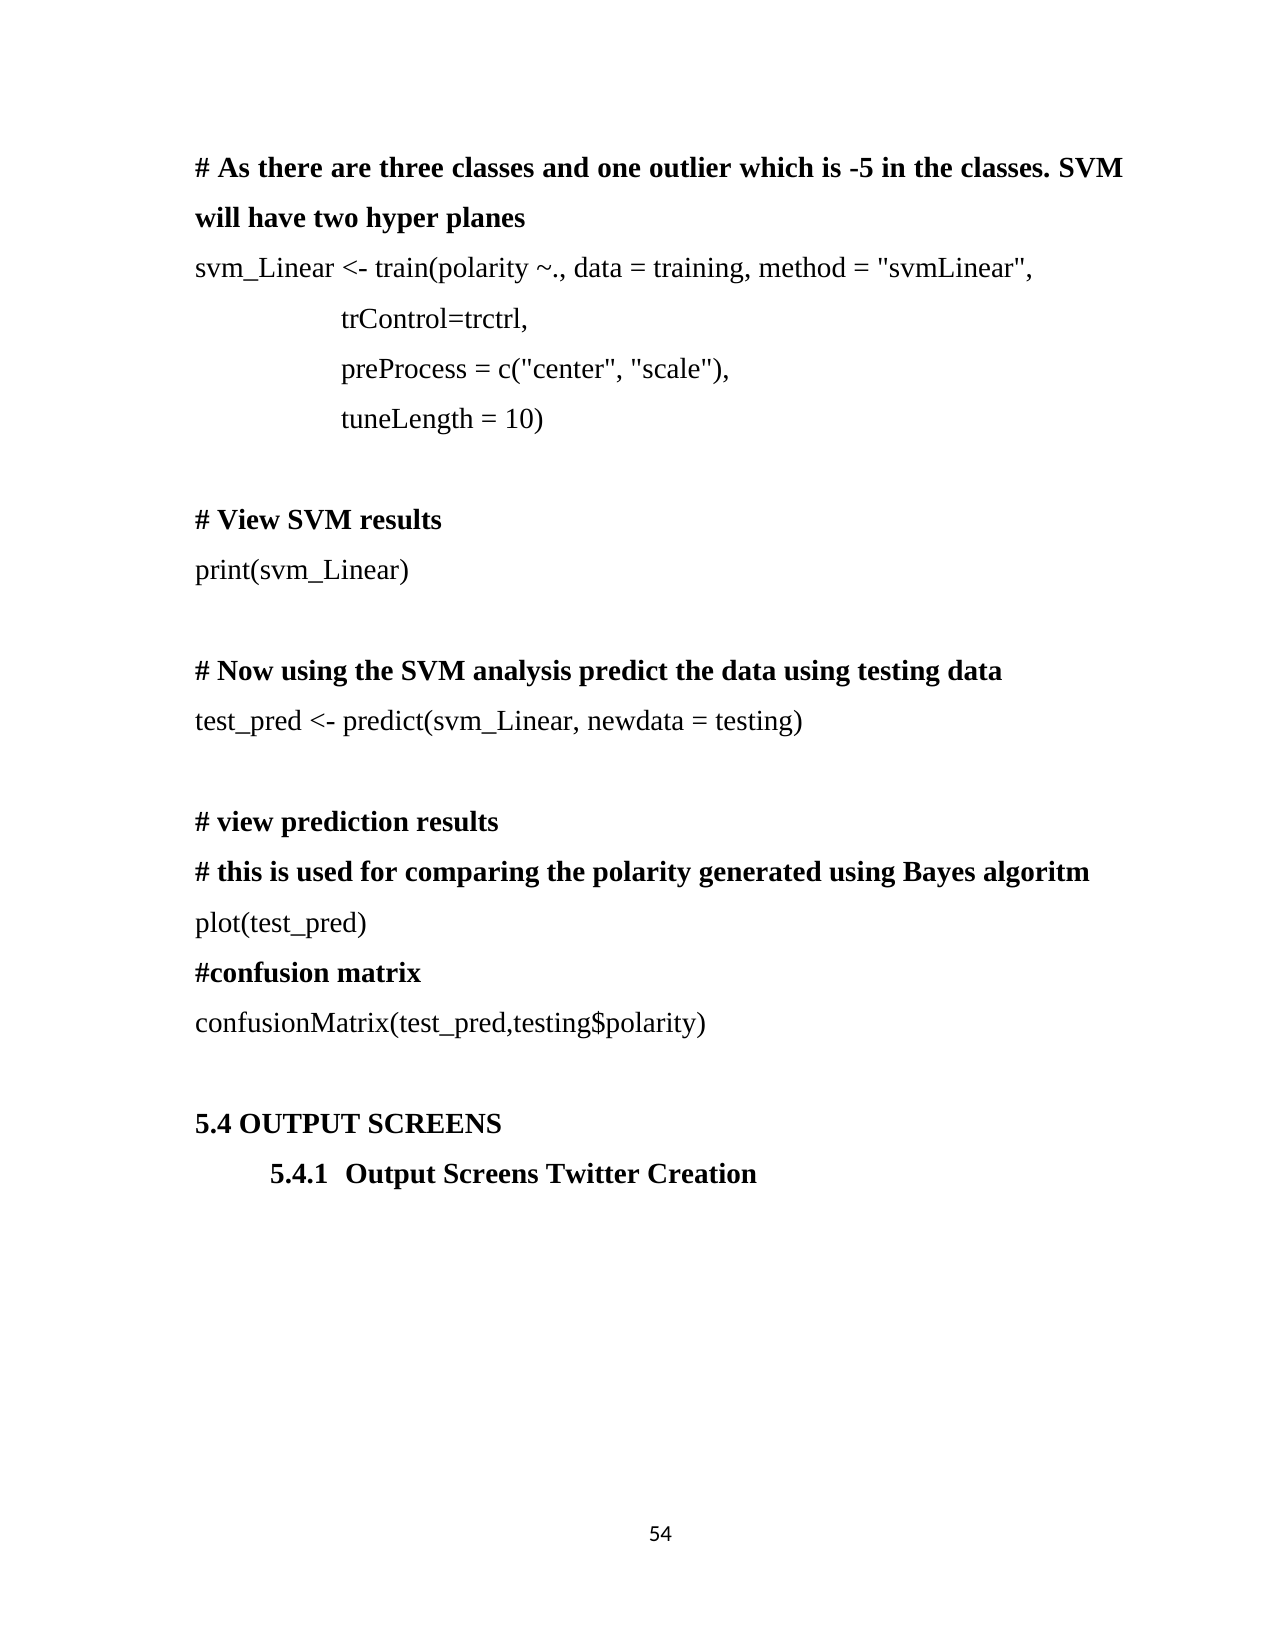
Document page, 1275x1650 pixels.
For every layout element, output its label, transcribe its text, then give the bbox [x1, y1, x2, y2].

text 5.4 OUTPUT SCREENS [195, 1106, 1125, 1139]
text print(svm_Linear) [195, 552, 1125, 586]
text # this is used for comparing the polarity generated using Bayes algoritm [195, 854, 1125, 888]
text # As there are three classes and one outlier which is -5 in the classes. SVM will have two hyper planes [195, 150, 1125, 234]
text test_pred <- predict(svm_Linear, newdata = testing) [195, 703, 1125, 737]
text confusionMatrix(test_pred,testing$polarity) [195, 1005, 1125, 1039]
text svm_Linear <- train(polarity ~., data = training, method = "svmLinear", [195, 251, 1125, 284]
text plot(test_pred) [195, 905, 1125, 938]
text # Now using the SVM analysis predict the data using testing data [195, 653, 1125, 687]
text tuneLength = 10) [195, 402, 1125, 435]
text trControl=trctrl, [195, 301, 1125, 334]
text preProcess = c("center", "scale"), [195, 351, 1125, 385]
text # view prediction results [195, 804, 1125, 838]
list Output Screens Twitter Creation [270, 1156, 1125, 1190]
text #confusion matrix [195, 955, 1125, 988]
text # View SVM results [195, 502, 1125, 536]
